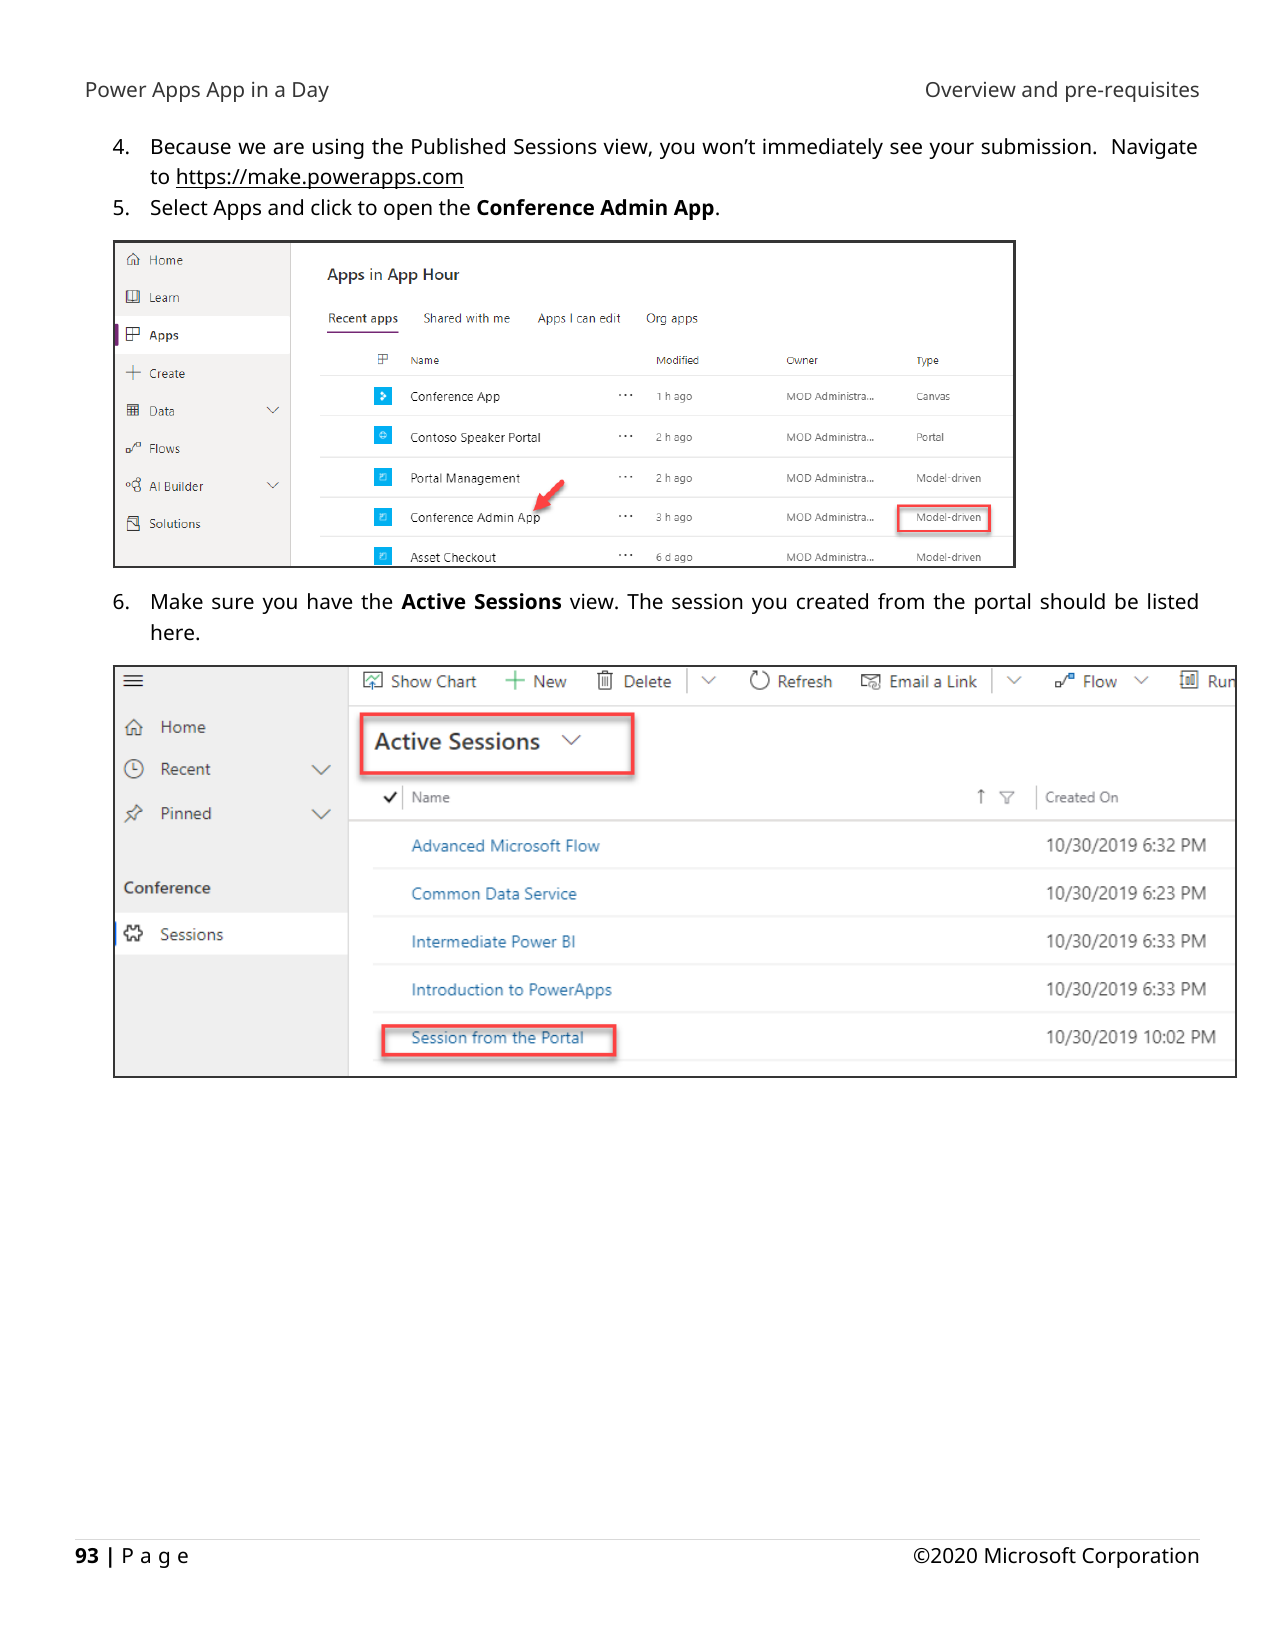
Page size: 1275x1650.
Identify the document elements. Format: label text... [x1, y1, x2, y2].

list Select Apps and click to open the Conference Admin App. [112, 193, 1200, 222]
list Make sure you have the Active Sessions view. The session you created from the portal should be listed here. [112, 587, 1200, 646]
picture [115, 667, 1235, 1076]
list Because we are using the Published Sessions view, you won’t immediately see your submission. Navigate to https://make.powerapps.com [112, 132, 1200, 191]
picture [115, 243, 1013, 566]
